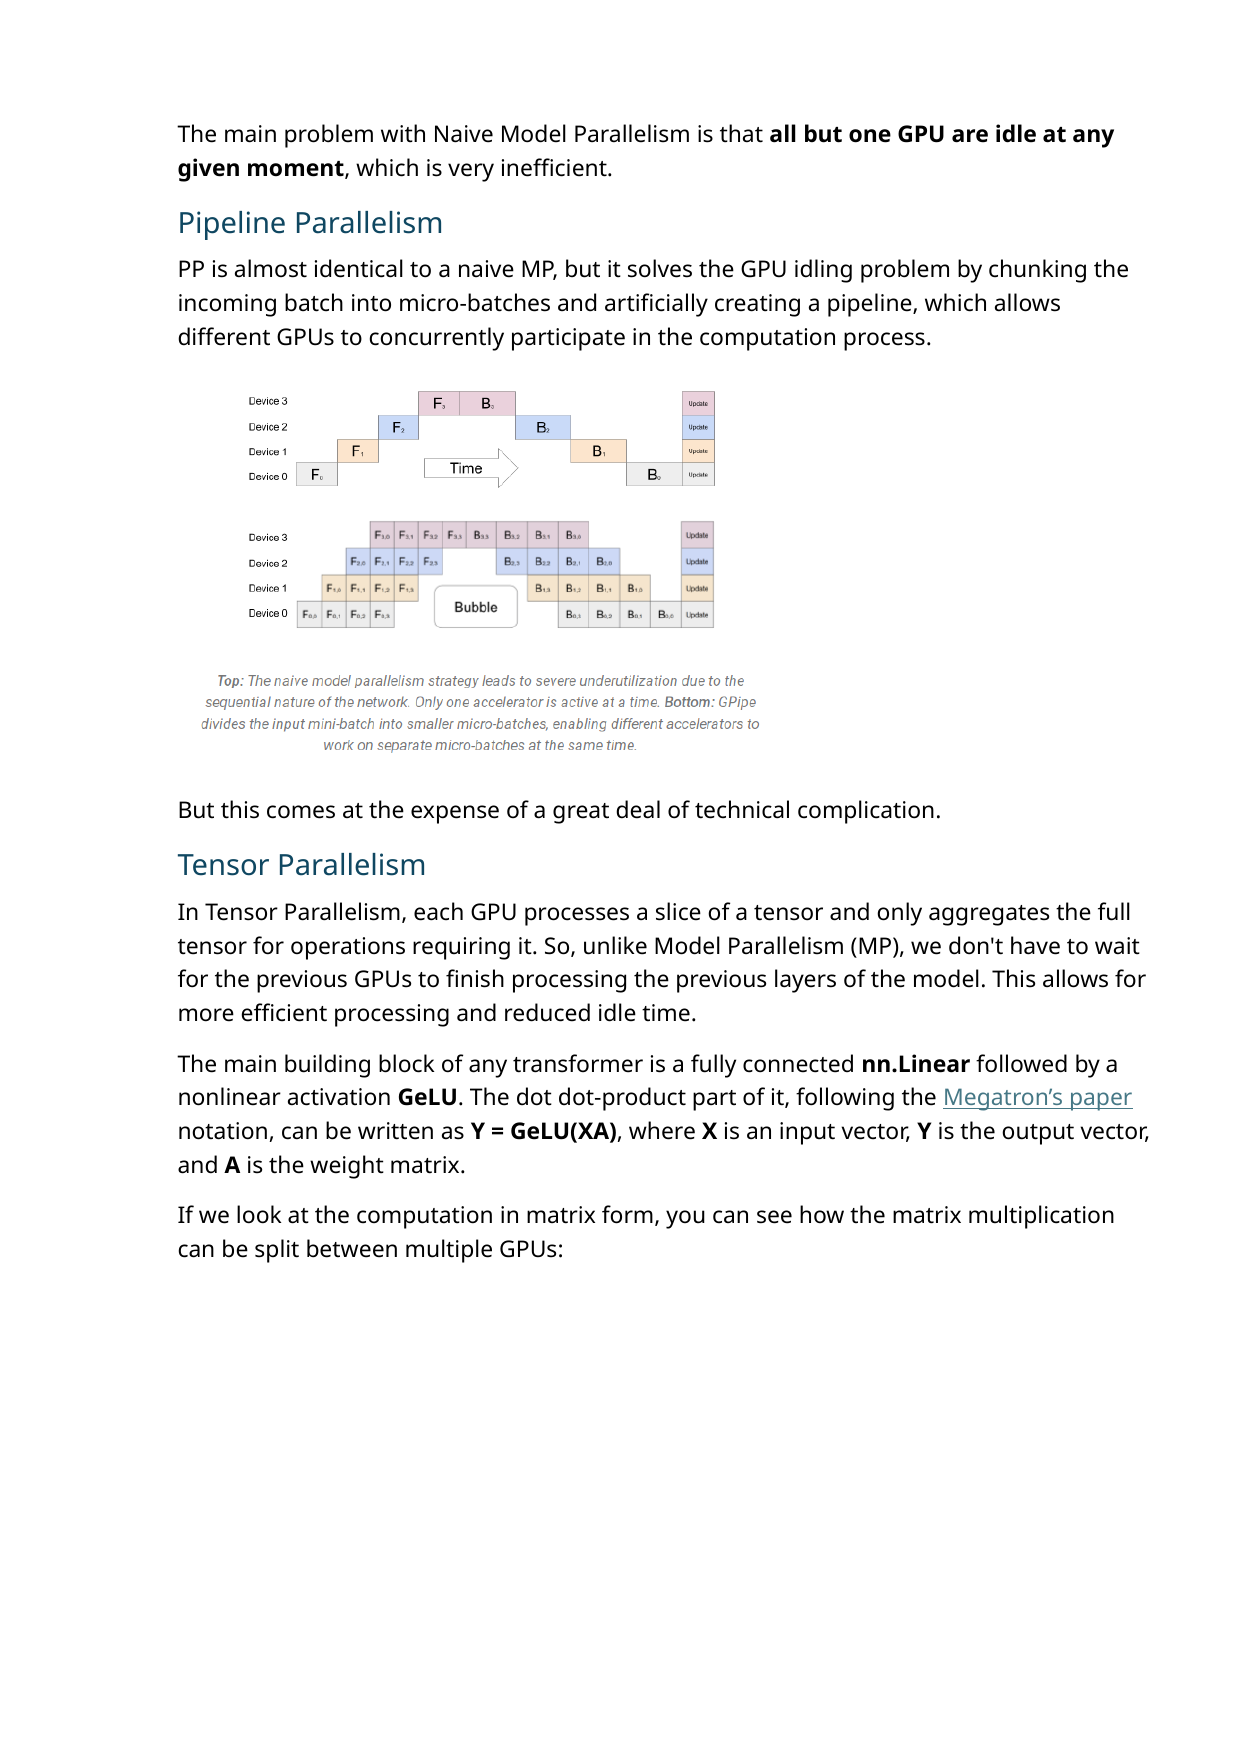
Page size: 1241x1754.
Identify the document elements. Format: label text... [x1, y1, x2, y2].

text The main problem with Naive Model Parallelism is that аll but one GPU are idle at any given moment, which is very inefficient. [177, 118, 1152, 183]
text In Tensor Parallelism, each GPU processes a slice of a tensor and only aggregates the full tensor for operations requiring it. So, unlike Model Parallelism (MP), we don't have to wait for the previous GPUs to finish processing the previous layers of the model. This allows for more efficient processing and reduced idle time. [177, 896, 1152, 1028]
text The main building block of any transformer is a fully connected nn.Linear followed by a nonlinear activation GeLU. The dot dot-product part of it, following the Megatron’s paper notation, can be written as Y = GeLU(XA), where X is an input vector, Y is the output vector, and A is the weight matrix. [177, 1047, 1152, 1180]
text PP is almost identical to a naive MP, but it solves the GPU idling problem by chunking the incoming batch into micro-batches and artificially creating a pipeline, which allows different GPUs to concurrently participate in the computation process. [177, 253, 1152, 352]
picture [177, 371, 785, 776]
subtitle Pipeline Parallelism [177, 202, 1152, 242]
text If we look at the computation in matrix form, you can see how the matrix multiplication can be split between multiple GPUs: [177, 1199, 1152, 1264]
subtitle Tensor Parallelism [177, 845, 1152, 884]
text But this comes at the expense of a great deal of technical complication. [177, 794, 1152, 826]
